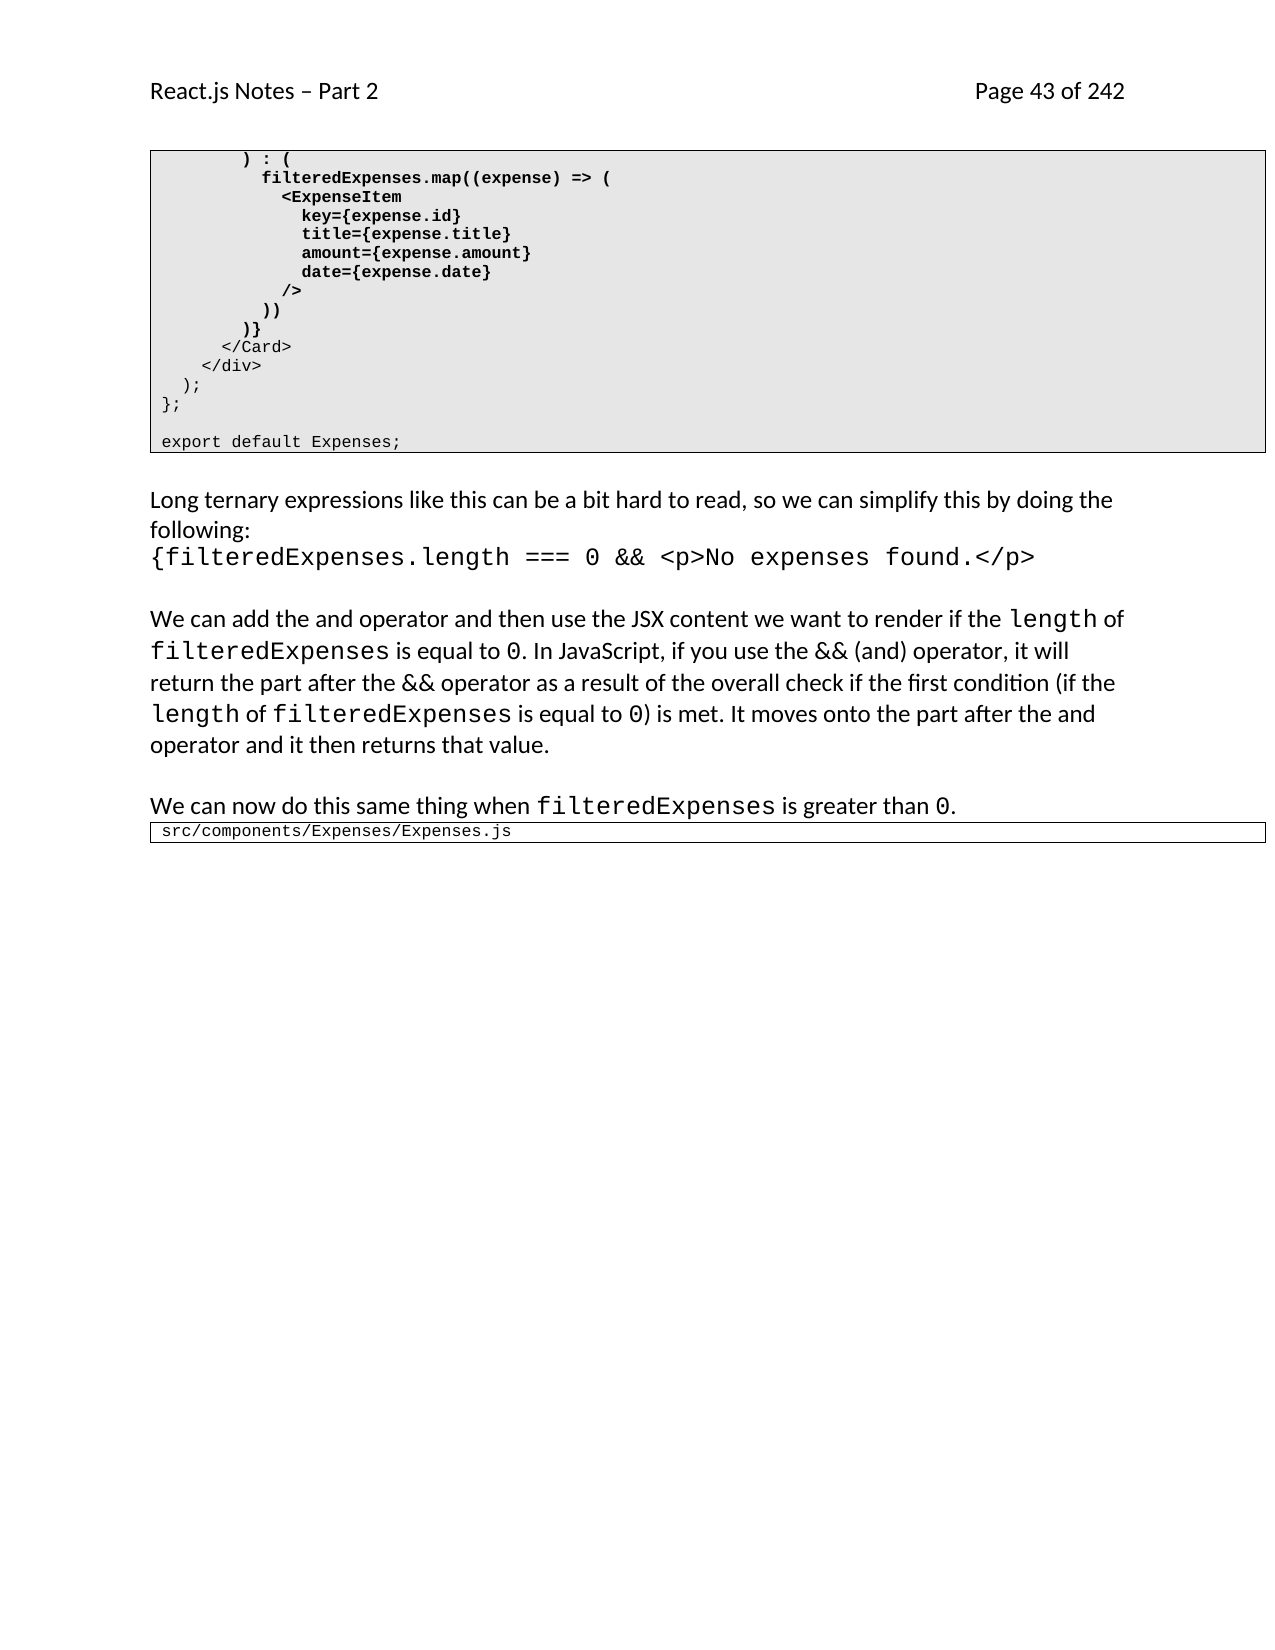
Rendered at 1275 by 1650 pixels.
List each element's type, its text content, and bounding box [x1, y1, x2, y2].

table_header src/components/Expenses/Expenses.js [151, 823, 1265, 842]
text Long ternary expressions like this can be a bit hard to read, so we can simplify this by doing the following: [150, 484, 1125, 545]
text We can add the and operator and then use the JSX content we want to render if the length of filteredExpenses is equal to 0. In JavaScript, if you use the && (and) operator, it will return the part after the && operator as a result of the overall check if the first condition (if the length of filteredExpenses is equal to 0) is met. It moves onto the part after the and operator and it then returns that value. [150, 604, 1125, 760]
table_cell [151, 151, 1265, 452]
text We can now do this same thing when filteredExpenses is greater than 0. [150, 791, 1125, 822]
text {filteredExpenses.length === 0 && <p>No expenses found.</p> [150, 545, 1125, 573]
